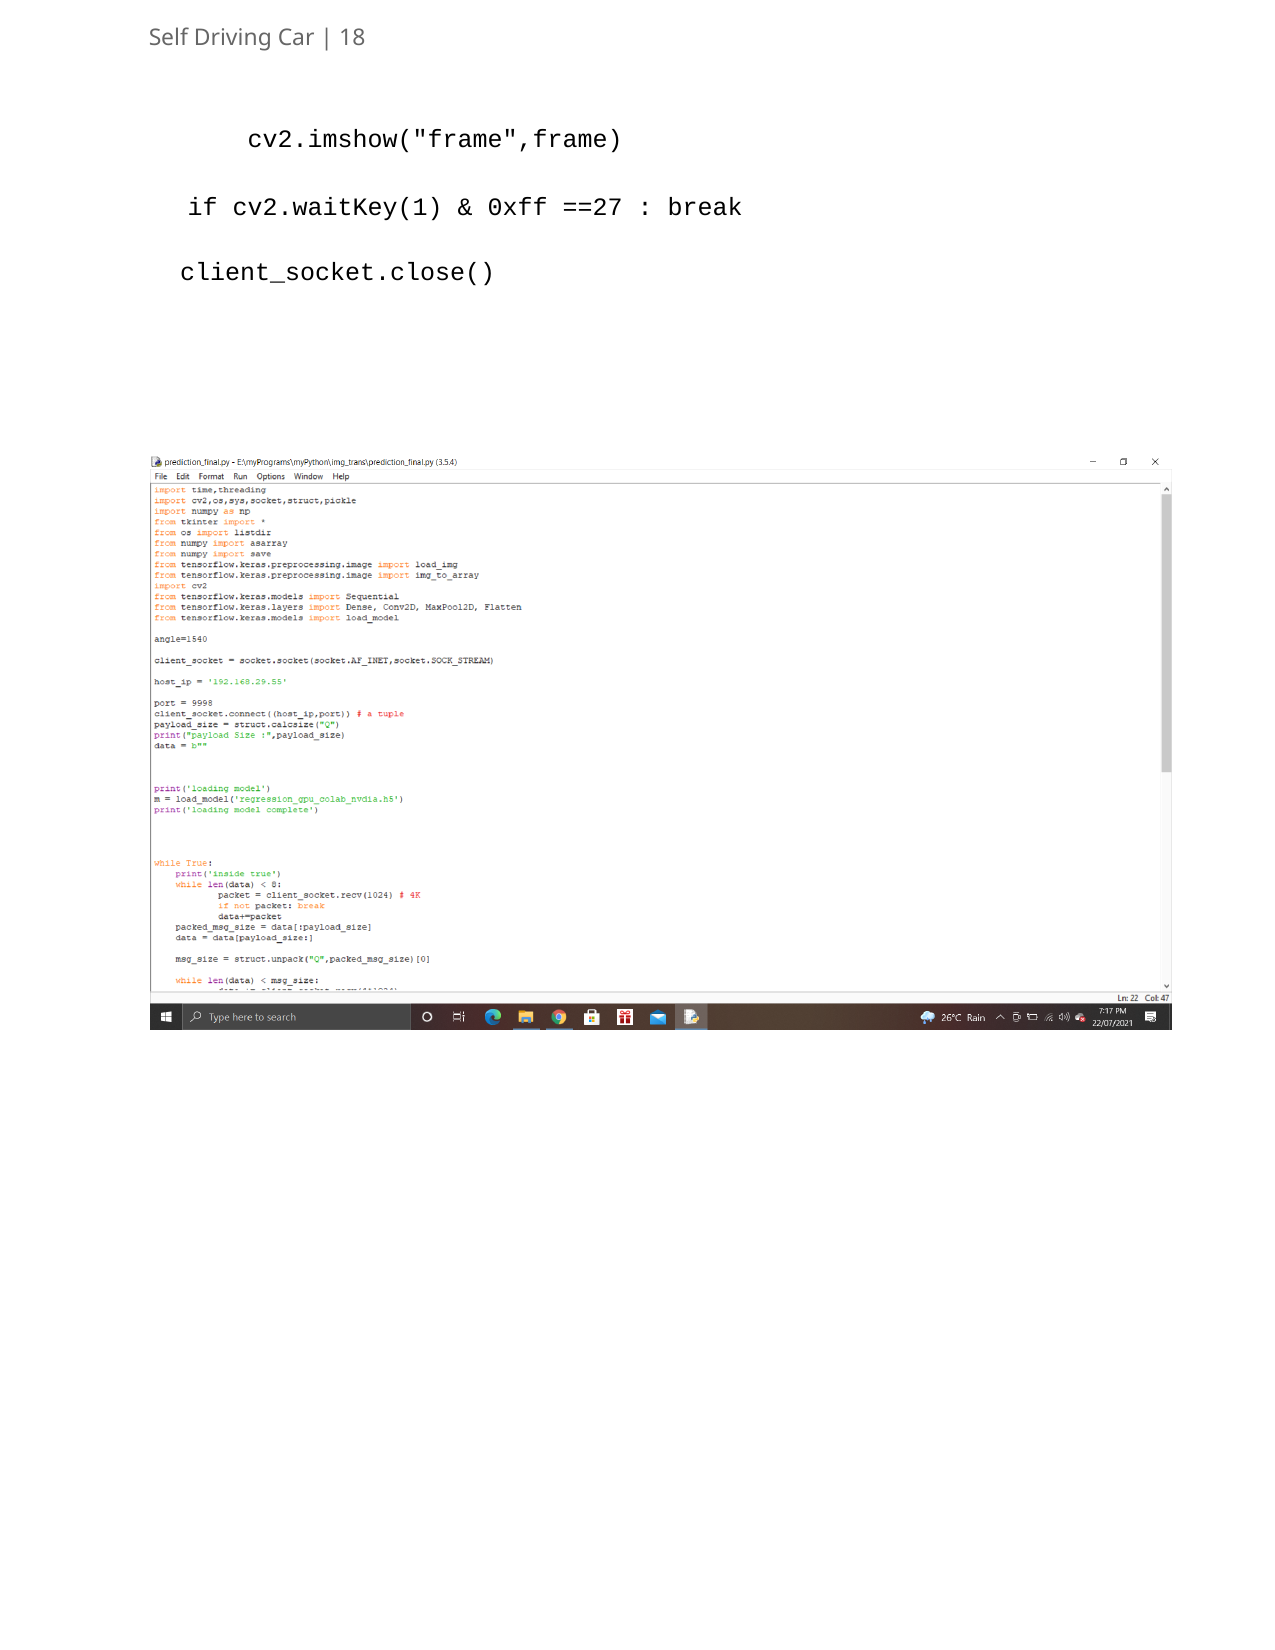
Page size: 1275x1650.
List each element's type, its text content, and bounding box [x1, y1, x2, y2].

text cv2.imshow("frame",frame) [187, 127, 1172, 155]
text client_socket.close() [150, 260, 1172, 288]
picture [150, 455, 1172, 1030]
text if cv2.waitKey(1) & 0xff ==27 : break [187, 195, 1172, 223]
